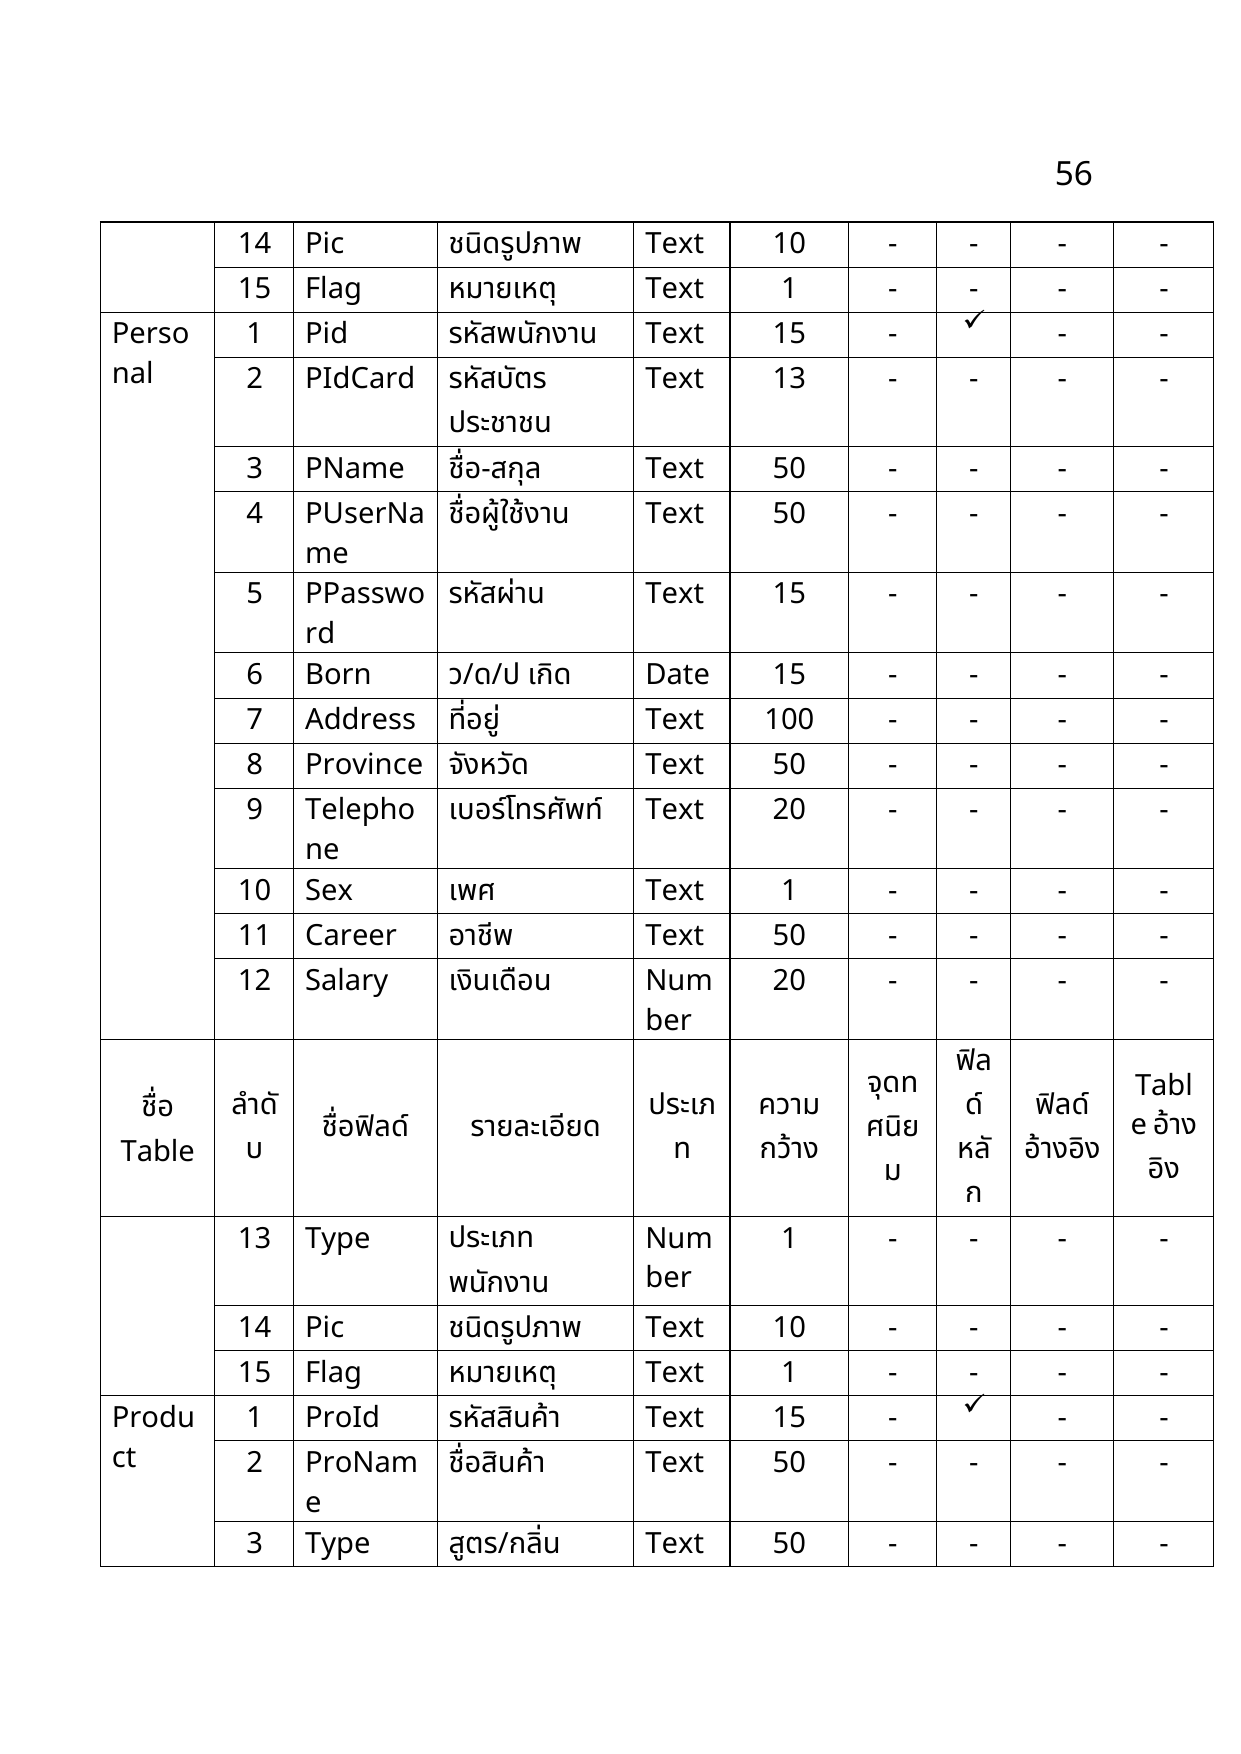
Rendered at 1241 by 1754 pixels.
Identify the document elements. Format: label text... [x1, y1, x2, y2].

table_cell Text [634, 914, 729, 958]
table_cell 15 [215, 1351, 293, 1395]
table_cell - [937, 699, 1010, 742]
table_cell - [1011, 1522, 1113, 1566]
table_cell Pid [294, 313, 437, 357]
table_cell 14 [215, 1306, 293, 1350]
table_cell ฟิลด์อ้างอิง [1011, 1040, 1113, 1216]
table_cell Text [634, 268, 729, 312]
table_cell [101, 1217, 214, 1395]
table_cell จุดทศนิยม [849, 1040, 936, 1216]
table_cell - [937, 744, 1010, 788]
table_cell อาชีพ [438, 914, 633, 958]
table_cell หมายเหตุ [438, 268, 633, 312]
table_cell 7 [215, 699, 293, 742]
table_cell 10 [731, 1306, 848, 1350]
table_cell - [1011, 492, 1113, 572]
table_cell 50 [731, 1441, 848, 1521]
table_cell - [849, 1306, 936, 1350]
table_cell - [1114, 1441, 1213, 1521]
table_cell - [937, 1217, 1010, 1305]
table_cell 1 [731, 869, 848, 913]
table_cell - [1011, 573, 1113, 652]
table_cell - [937, 789, 1010, 868]
table_cell ProId [294, 1396, 437, 1440]
table_cell Text [634, 223, 729, 267]
table_cell 15 [731, 573, 848, 652]
table_cell 8 [215, 744, 293, 788]
table_cell - [1011, 869, 1113, 913]
table_cell 1 [215, 313, 293, 357]
table_cell - [937, 1306, 1010, 1350]
table_cell - [937, 869, 1010, 913]
table_cell Number [634, 959, 729, 1039]
table_cell Text [634, 492, 729, 572]
table_cell - [849, 1522, 936, 1566]
table_cell - [937, 573, 1010, 652]
table_cell Type [294, 1217, 437, 1305]
table_cell Telephone [294, 789, 437, 868]
table_cell 1 [731, 268, 848, 312]
table_cell Text [634, 1441, 729, 1521]
table_cell 11 [215, 914, 293, 958]
table_cell Flag [294, 268, 437, 312]
table_cell - [1011, 223, 1113, 267]
table_cell - [937, 1522, 1010, 1566]
table_cell - [937, 358, 1010, 446]
table_cell ชื่อสินค้า [438, 1441, 633, 1521]
table_cell - [1114, 358, 1213, 446]
table_cell ว/ด/ป เกิด [438, 653, 633, 697]
table_cell - [1011, 1217, 1113, 1305]
table_cell - [849, 1441, 936, 1521]
table_cell ประเภทพนักงาน [438, 1217, 633, 1305]
table_cell 15 [215, 268, 293, 312]
table_cell Flag [294, 1351, 437, 1395]
table_cell ProName [294, 1441, 437, 1521]
table_cell Text [634, 1522, 729, 1566]
table_cell เงินเดือน [438, 959, 633, 1039]
table_cell 2 [215, 358, 293, 446]
table_cell - [1011, 789, 1113, 868]
table_cell 50 [731, 1522, 848, 1566]
table_cell เพศ [438, 869, 633, 913]
table_cell 50 [731, 744, 848, 788]
table_cell 6 [215, 653, 293, 697]
table_cell 1 [731, 1217, 848, 1305]
table_cell - [849, 1217, 936, 1305]
table_cell Type [294, 1522, 437, 1566]
table_cell 1 [731, 1351, 848, 1395]
table_cell Text [634, 1351, 729, 1395]
table_cell - [849, 223, 936, 267]
table_cell Text [634, 358, 729, 446]
table_cell - [1114, 914, 1213, 958]
table_cell Text [634, 1306, 729, 1350]
table_cell ชื่อผู้ใช้งาน [438, 492, 633, 572]
table_cell Sex [294, 869, 437, 913]
table_cell - [849, 573, 936, 652]
table_cell ชนิดรูปภาพ [438, 223, 633, 267]
table_cell - [1011, 1441, 1113, 1521]
table_cell - [1114, 268, 1213, 312]
table_cell รหัสผ่าน [438, 573, 633, 652]
table_cell - [1114, 573, 1213, 652]
table_cell - [1114, 1396, 1213, 1440]
table_cell 14 [215, 223, 293, 267]
table_cell - [849, 1351, 936, 1395]
table_cell - [1011, 447, 1113, 491]
table_cell Text [634, 699, 729, 742]
table_cell 15 [731, 653, 848, 697]
table_cell Product [101, 1396, 214, 1566]
table_cell 3 [215, 447, 293, 491]
table_cell - [1114, 1217, 1213, 1305]
table_cell - [937, 447, 1010, 491]
table_cell - [849, 744, 936, 788]
table_cell PPassword [294, 573, 437, 652]
table_cell 1 [215, 1396, 293, 1440]
table_cell 3 [215, 1522, 293, 1566]
table_cell - [849, 914, 936, 958]
table_cell - [1114, 223, 1213, 267]
table_cell Career [294, 914, 437, 958]
table_cell - [1011, 653, 1113, 697]
table_cell - [849, 268, 936, 312]
table_cell 10 [731, 223, 848, 267]
table_cell 9 [215, 789, 293, 868]
table_cell Text [634, 573, 729, 652]
table_cell - [849, 313, 936, 357]
table_cell Tableอ้างอิง [1114, 1040, 1213, 1216]
table_cell - [1114, 653, 1213, 697]
table_cell 15 [731, 313, 848, 357]
table_cell หมายเหตุ [438, 1351, 633, 1395]
table_cell - [1011, 1306, 1113, 1350]
table_cell 2 [215, 1441, 293, 1521]
table_cell - [937, 959, 1010, 1039]
table_cell Address [294, 699, 437, 742]
table_cell - [937, 268, 1010, 312]
table_cell - [849, 959, 936, 1039]
table_cell - [1011, 1396, 1113, 1440]
table_cell 13 [215, 1217, 293, 1305]
table_cell 10 [215, 869, 293, 913]
table_cell - [937, 492, 1010, 572]
table_cell 5 [215, 573, 293, 652]
table_cell - [849, 1396, 936, 1440]
table_cell - [937, 1351, 1010, 1395]
table_cell - [1114, 313, 1213, 357]
table_cell รหัสพนักงาน [438, 313, 633, 357]
table_cell - [849, 789, 936, 868]
table_cell - [1011, 313, 1113, 357]
table_cell - [1011, 959, 1113, 1039]
table_cell PName [294, 447, 437, 491]
table_cell 4 [215, 492, 293, 572]
table_cell ชื่อ-สกุล [438, 447, 633, 491]
table_cell - [1011, 268, 1113, 312]
table_cell - [1011, 1351, 1113, 1395]
table_cell เบอร์โทรศัพท์ [438, 789, 633, 868]
table_cell - [1114, 1522, 1213, 1566]
table_cell Text [634, 744, 729, 788]
table_cell - [1114, 1351, 1213, 1395]
table_cell - [1114, 959, 1213, 1039]
table_cell - [849, 699, 936, 742]
table_cell - [849, 358, 936, 446]
table_cell จังหวัด [438, 744, 633, 788]
table_cell Province [294, 744, 437, 788]
table_cell ประเภท [634, 1040, 729, 1216]
table_cell Text [634, 789, 729, 868]
table_cell 12 [215, 959, 293, 1039]
table_cell - [937, 653, 1010, 697]
table_cell ชนิดรูปภาพ [438, 1306, 633, 1350]
table_cell Text [634, 1396, 729, 1440]
table_cell [937, 313, 1010, 357]
table_cell รหัสบัตรประชาชน [438, 358, 633, 446]
table_cell ที่อยู่ [438, 699, 633, 742]
table_cell ชื่อ Table [101, 1040, 214, 1216]
table_cell PUserName [294, 492, 437, 572]
table_cell - [1114, 492, 1213, 572]
table_cell - [937, 1441, 1010, 1521]
table_cell - [849, 869, 936, 913]
table_cell - [937, 914, 1010, 958]
table_cell รหัสสินค้า [438, 1396, 633, 1440]
table_cell ฟิลด์หลัก [937, 1040, 1010, 1216]
table_cell ชื่อฟิลด์ [294, 1040, 437, 1216]
table_cell - [937, 223, 1010, 267]
table_cell 50 [731, 914, 848, 958]
table_cell - [849, 447, 936, 491]
table_cell Pic [294, 223, 437, 267]
table_cell 15 [731, 1396, 848, 1440]
table_cell - [1011, 914, 1113, 958]
table_cell Text [634, 447, 729, 491]
table_cell Personal [101, 313, 214, 1039]
table_cell Text [634, 313, 729, 357]
table_cell 20 [731, 789, 848, 868]
table_cell - [1114, 744, 1213, 788]
table_cell สูตร/กลิ่น [438, 1522, 633, 1566]
table_cell PIdCard [294, 358, 437, 446]
table_cell 100 [731, 699, 848, 742]
table_cell - [1114, 447, 1213, 491]
table_cell ความกว้าง [731, 1040, 848, 1216]
table_cell Pic [294, 1306, 437, 1350]
table_cell Salary [294, 959, 437, 1039]
table_cell Born [294, 653, 437, 697]
table_cell - [1114, 789, 1213, 868]
table_cell - [1114, 1306, 1213, 1350]
table_cell รายละเอียด [438, 1040, 633, 1216]
table_cell - [849, 653, 936, 697]
table_cell - [849, 492, 936, 572]
table_cell 13 [731, 358, 848, 446]
table_cell ลำดับ [215, 1040, 293, 1216]
table_cell - [1011, 699, 1113, 742]
table_cell - [1011, 744, 1113, 788]
table_cell - [1114, 869, 1213, 913]
table_cell - [1011, 358, 1113, 446]
table_cell 20 [731, 959, 848, 1039]
table_cell 50 [731, 447, 848, 491]
table_cell - [1114, 699, 1213, 742]
table_cell 50 [731, 492, 848, 572]
table_cell Number [634, 1217, 729, 1305]
table_cell Date [634, 653, 729, 697]
table_cell Text [634, 869, 729, 913]
table_cell [937, 1396, 1010, 1440]
